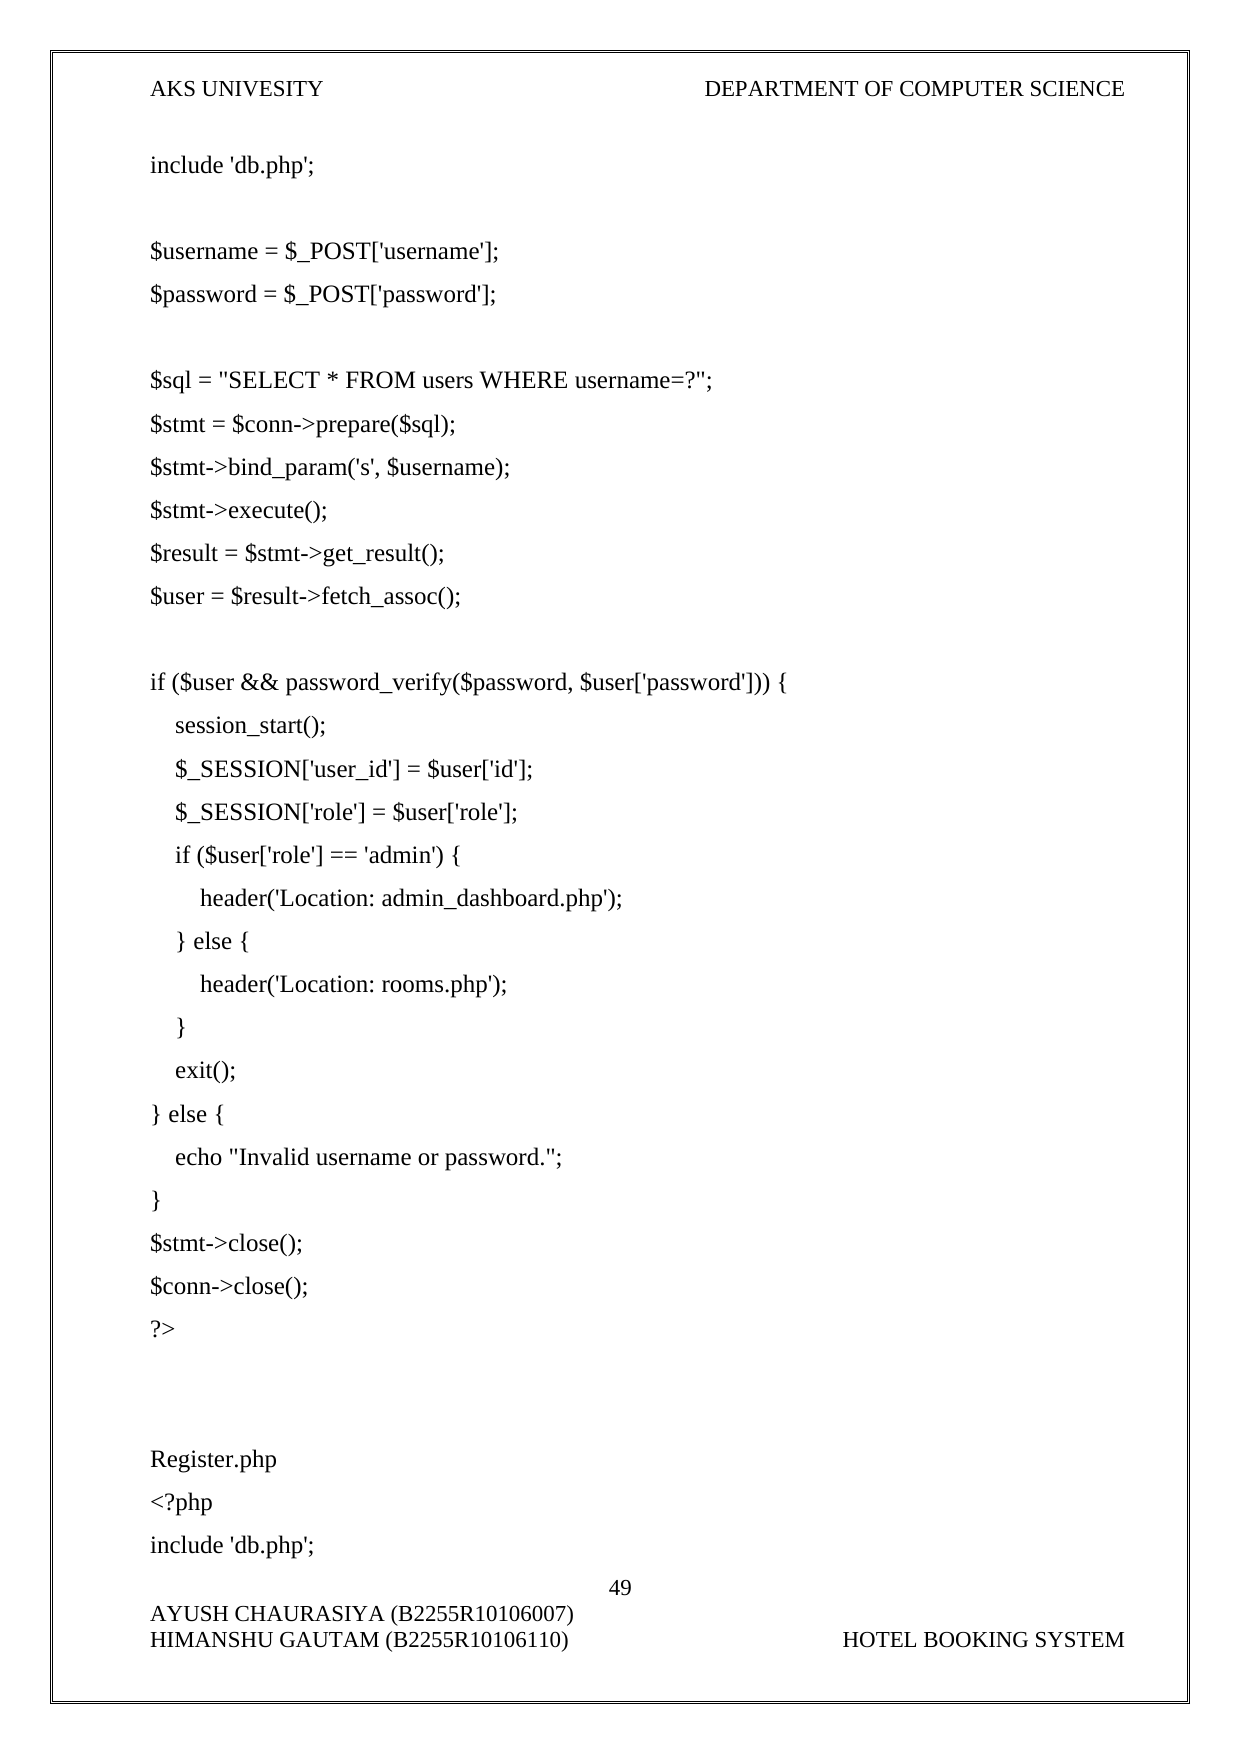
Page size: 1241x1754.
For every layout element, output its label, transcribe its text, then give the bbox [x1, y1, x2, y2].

text include 'db.php'; [150, 1530, 1090, 1559]
text header('Location: admin_dashboard.php'); [150, 883, 1090, 912]
text $username = $_POST['username']; [150, 236, 1090, 265]
text $_SESSION['user_id'] = $user['id']; [150, 754, 1090, 782]
text Register.php [150, 1444, 1090, 1472]
text exit(); [150, 1056, 1090, 1084]
text $stmt->execute(); [150, 495, 1090, 524]
text include 'db.php'; [150, 150, 1090, 179]
text $user = $result->fetch_assoc(); [150, 581, 1090, 610]
text if ($user['role'] == 'admin') { [150, 840, 1090, 869]
text session_start(); [150, 711, 1090, 739]
text $sql = "SELECT * FROM users WHERE username=?"; [150, 366, 1090, 394]
text header('Location: rooms.php'); [150, 969, 1090, 998]
text $stmt->bind_param('s', $username); [150, 452, 1090, 481]
text $conn->close(); [150, 1271, 1090, 1300]
text } else { [150, 926, 1090, 955]
text } [150, 1185, 1090, 1214]
text ?> [150, 1314, 1090, 1343]
text $result = $stmt->get_result(); [150, 538, 1090, 567]
text } [150, 1012, 1090, 1041]
text <?php [150, 1487, 1090, 1516]
text echo "Invalid username or password."; [150, 1142, 1090, 1171]
text if ($user && password_verify($password, $user['password'])) { [150, 667, 1090, 696]
text $_SESSION['role'] = $user['role']; [150, 797, 1090, 826]
text $stmt = $conn->prepare($sql); [150, 409, 1090, 437]
text $stmt->close(); [150, 1228, 1090, 1257]
text } else { [150, 1099, 1090, 1127]
text $password = $_POST['password']; [150, 279, 1090, 308]
